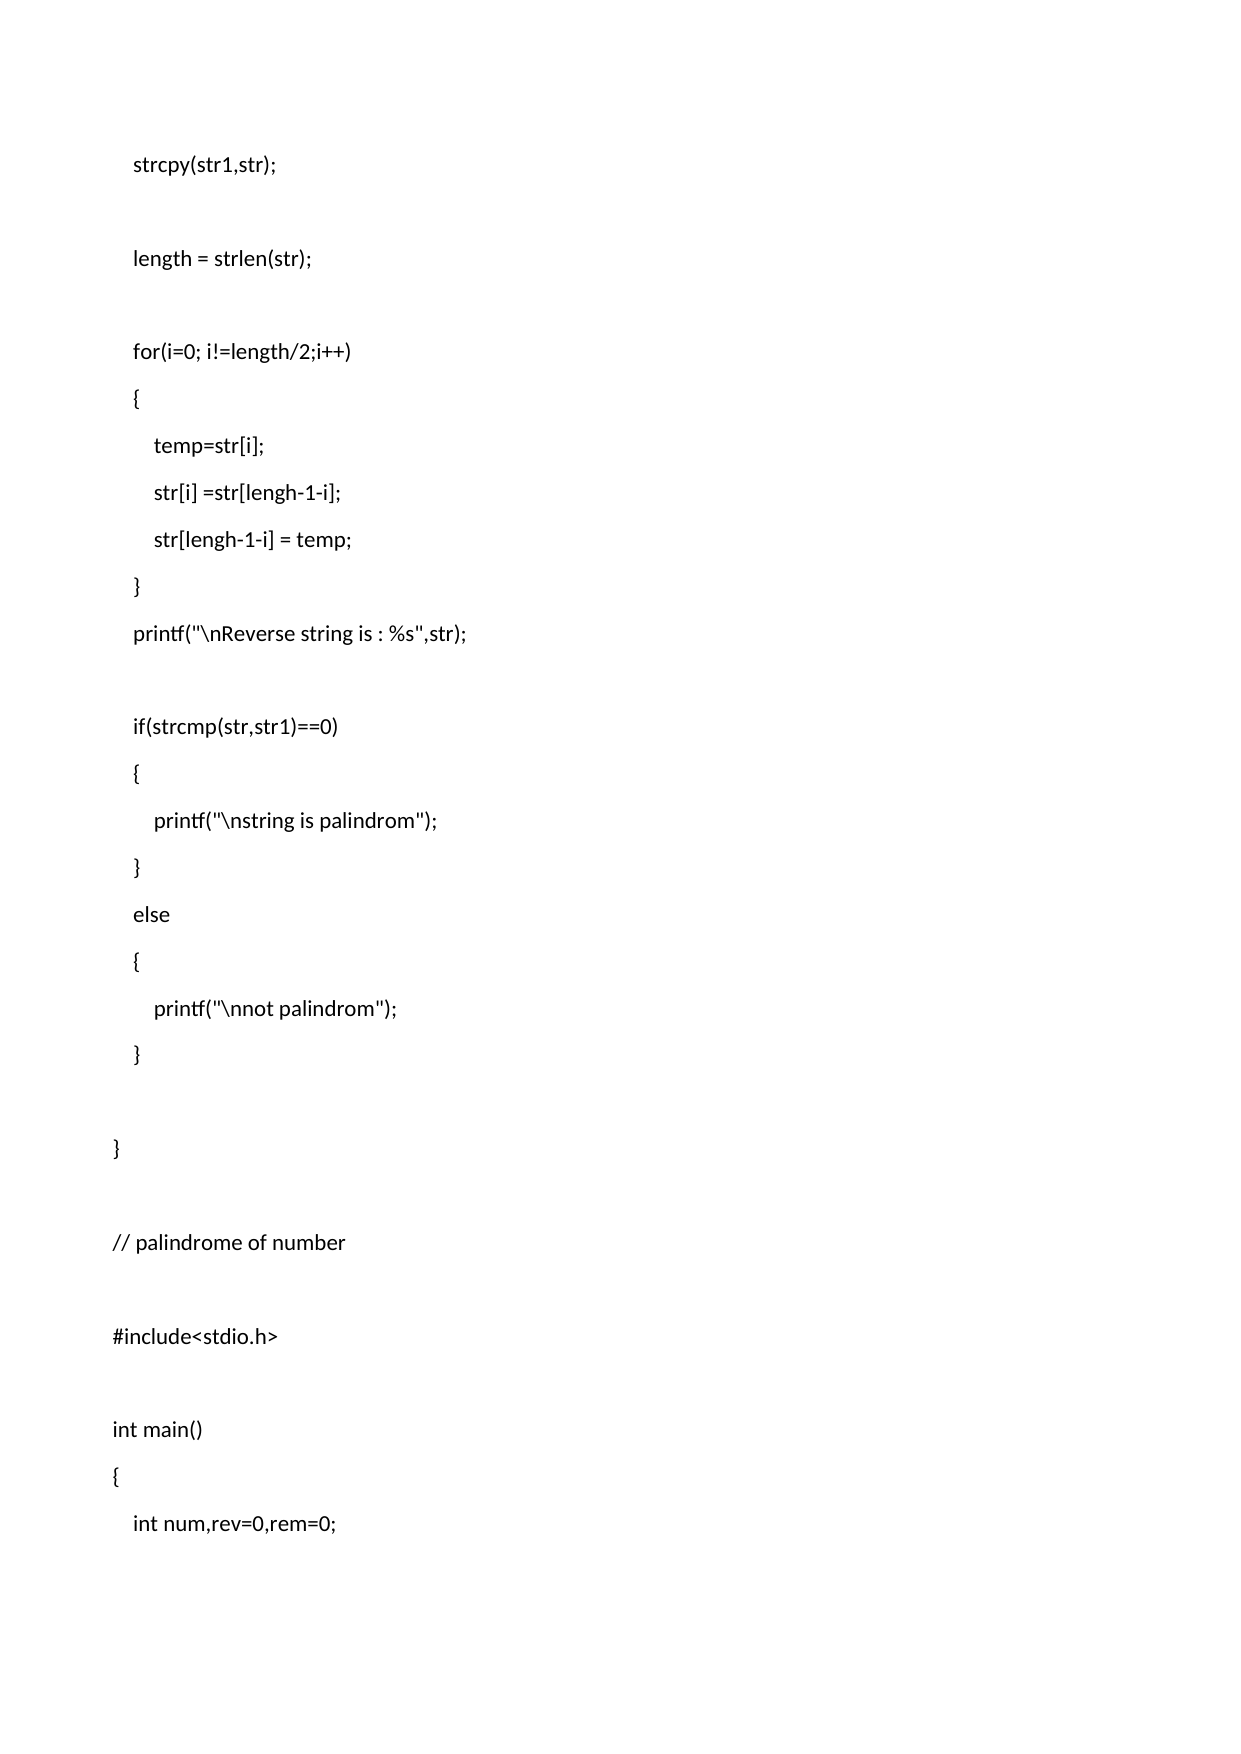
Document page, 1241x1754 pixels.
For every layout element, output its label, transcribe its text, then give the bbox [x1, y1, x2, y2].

text for(i=0; i!=length/2;i++) [112, 337, 1128, 366]
text } [112, 853, 1128, 881]
text int num,rev=0,rem=0; [112, 1509, 1128, 1537]
text { [112, 384, 1128, 412]
text if(strcmp(str,str1)==0) [112, 712, 1128, 741]
text { [112, 759, 1128, 787]
text // palindrome of number [112, 1228, 1128, 1256]
text { [112, 947, 1128, 975]
text { [112, 1462, 1128, 1491]
text str[lengh-1-i] = temp; [112, 525, 1128, 553]
text } [112, 572, 1128, 600]
text printf("\nReverse string is : %s",str); [112, 619, 1128, 647]
text int main() [112, 1416, 1128, 1444]
text else [112, 900, 1128, 928]
text temp=str[i]; [112, 431, 1128, 459]
text str[i] =str[lengh-1-i]; [112, 478, 1128, 506]
text } [112, 1041, 1128, 1069]
text printf("\nstring is palindrom"); [112, 806, 1128, 834]
text } [112, 1134, 1128, 1162]
text strcpy(str1,str); [112, 150, 1128, 178]
text printf("\nnot palindrom"); [112, 994, 1128, 1022]
text #include<stdio.h> [112, 1322, 1128, 1350]
text length = strlen(str); [112, 244, 1128, 272]
